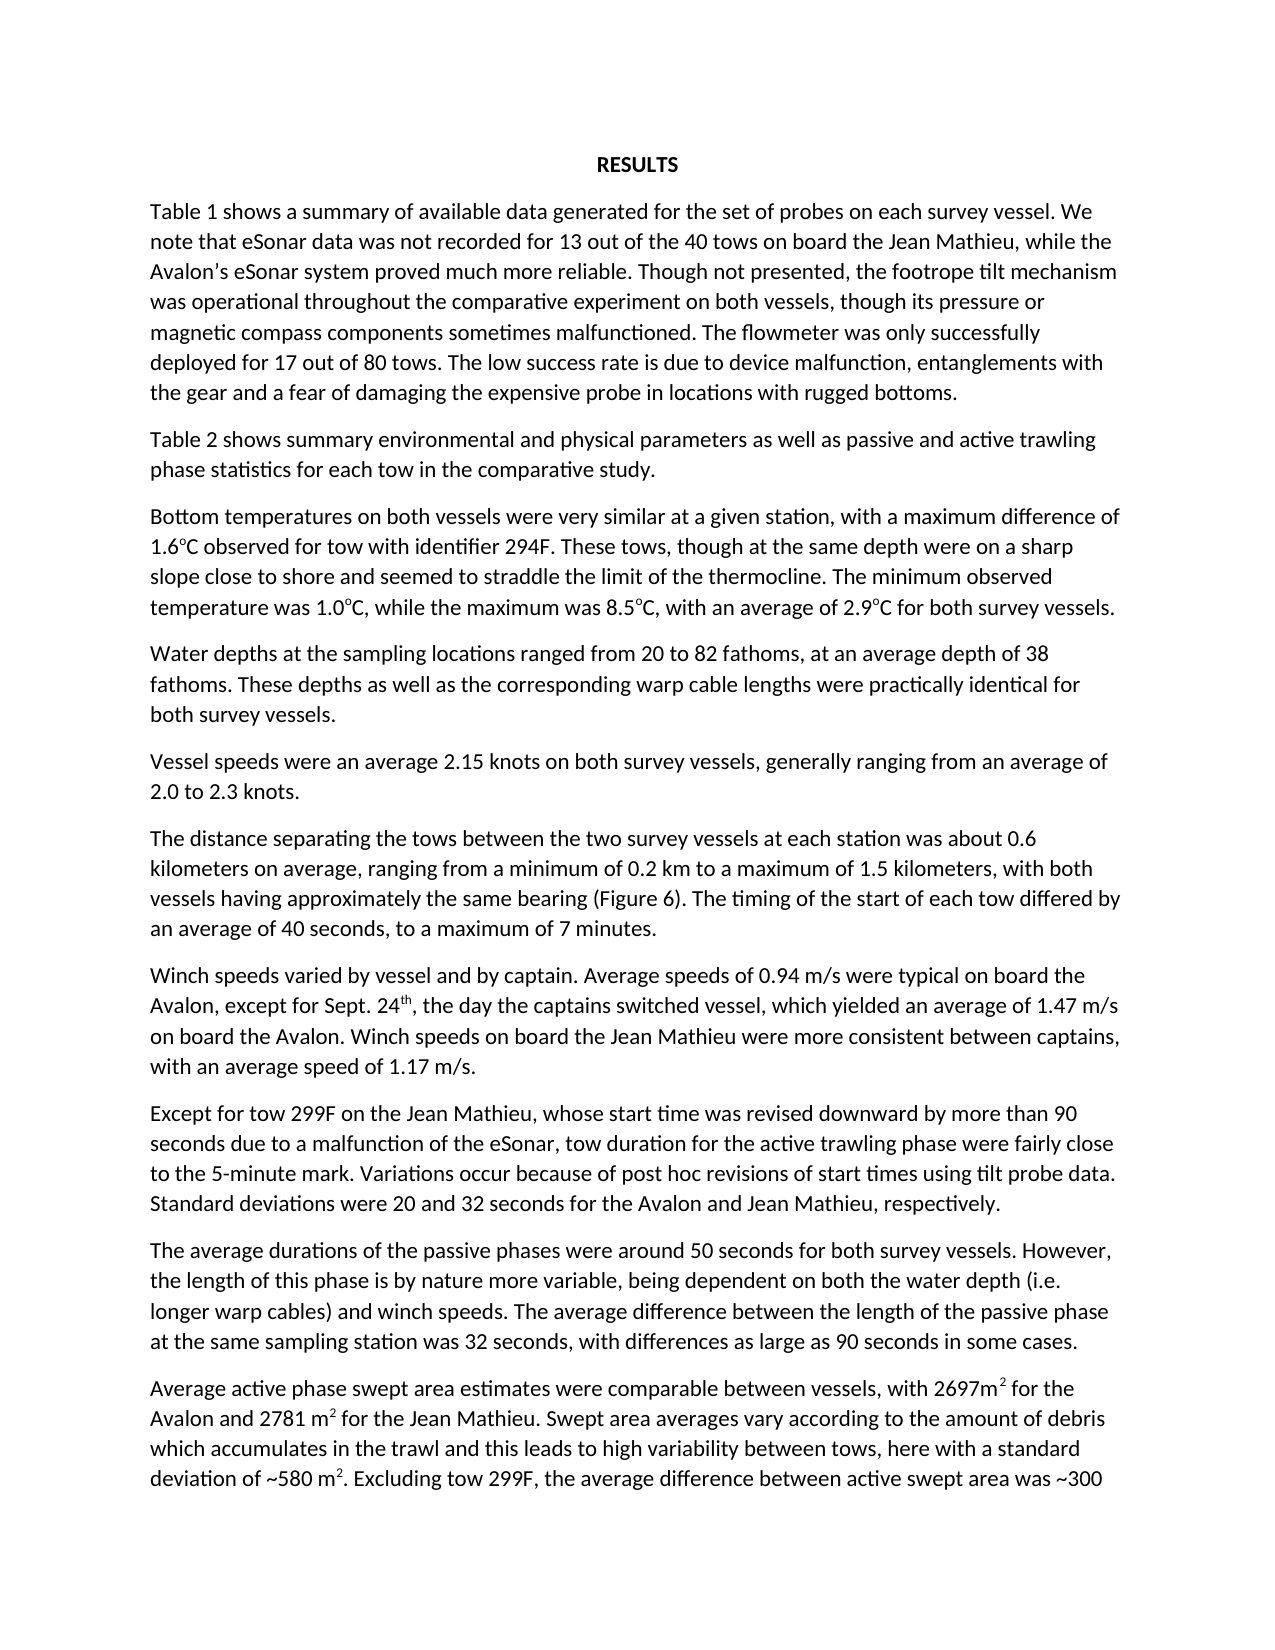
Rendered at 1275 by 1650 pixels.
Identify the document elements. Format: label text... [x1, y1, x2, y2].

text Water depths at the sampling locations ranged from 20 to 82 fathoms, at an average depth of 38 fathoms. These depths as well as the corresponding warp cable lengths were practically identical for both survey vessels. [150, 639, 1125, 728]
text Winch speeds varied by vessel and by captain. Average speeds of 0.94 m/s were typical on board the Avalon, except for Sept. 24th, the day the captains switched vessel, which yielded an average of 1.47 m/s on board the Avalon. Winch speeds on board the Jean Mathieu were more consistent between captains, with an average speed of 1.17 m/s. [150, 961, 1125, 1080]
text Bottom temperatures on both vessels were very similar at a given station, with a maximum difference of 1.6oC observed for tow with identifier 294F. These tows, though at the same depth were on a sharp slope close to shore and seemed to straddle the limit of the thermocline. The minimum observed temperature was 1.0oC, while the maximum was 8.5oC, with an average of 2.9oC for both survey vessels. [150, 502, 1125, 621]
text Except for tow 299F on the Jean Mathieu, whose start time was revised downward by more than 90 seconds due to a malfunction of the eSonar, tow duration for the active trawling phase were fairly close to the 5-minute mark. Variations occur because of post hoc revisions of start times using tilt probe data. Standard deviations were 20 and 32 seconds for the Avalon and Jean Mathieu, respectively. [150, 1099, 1125, 1218]
text The average durations of the passive phases were around 50 seconds for both survey vessels. However, the length of this phase is by nature more variable, being dependent on both the water depth (i.e. longer warp cables) and winch speeds. The average difference between the length of the passive phase at the same sampling station was 32 seconds, with differences as large as 90 seconds in some cases. [150, 1236, 1125, 1355]
text Table 1 shows a summary of available data generated for the set of probes on each survey vessel. We note that eSonar data was not recorded for 13 out of the 40 tows on board the Jean Mathieu, while the Avalon’s eSonar system proved much more reliable. Though not presented, the footrope tilt mechanism was operational throughout the comparative experiment on both vessels, though its pressure or magnetic compass components sometimes malfunctioned. The flowmeter was only successfully deployed for 17 out of 80 tows. The low success rate is due to device malfunction, entanglements with the gear and a fear of damaging the expensive probe in locations with rugged bottoms. [150, 197, 1125, 406]
text Table 2 shows summary environmental and physical parameters as well as passive and active trawling phase statistics for each tow in the comparative study. [150, 425, 1125, 483]
text The distance separating the tows between the two survey vessels at each station was about 0.6 kilometers on average, ranging from a minimum of 0.2 km to a maximum of 1.5 kilometers, with both vessels having approximately the same bearing (Figure 6). The timing of the start of each tow differed by an average of 40 seconds, to a maximum of 7 minutes. [150, 824, 1125, 943]
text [150, 1374, 1125, 1493]
text Vessel speeds were an average 2.15 knots on both survey vessels, generally ranging from an average of 2.0 to 2.3 knots. [150, 747, 1125, 805]
text RESULTS [150, 150, 1125, 178]
